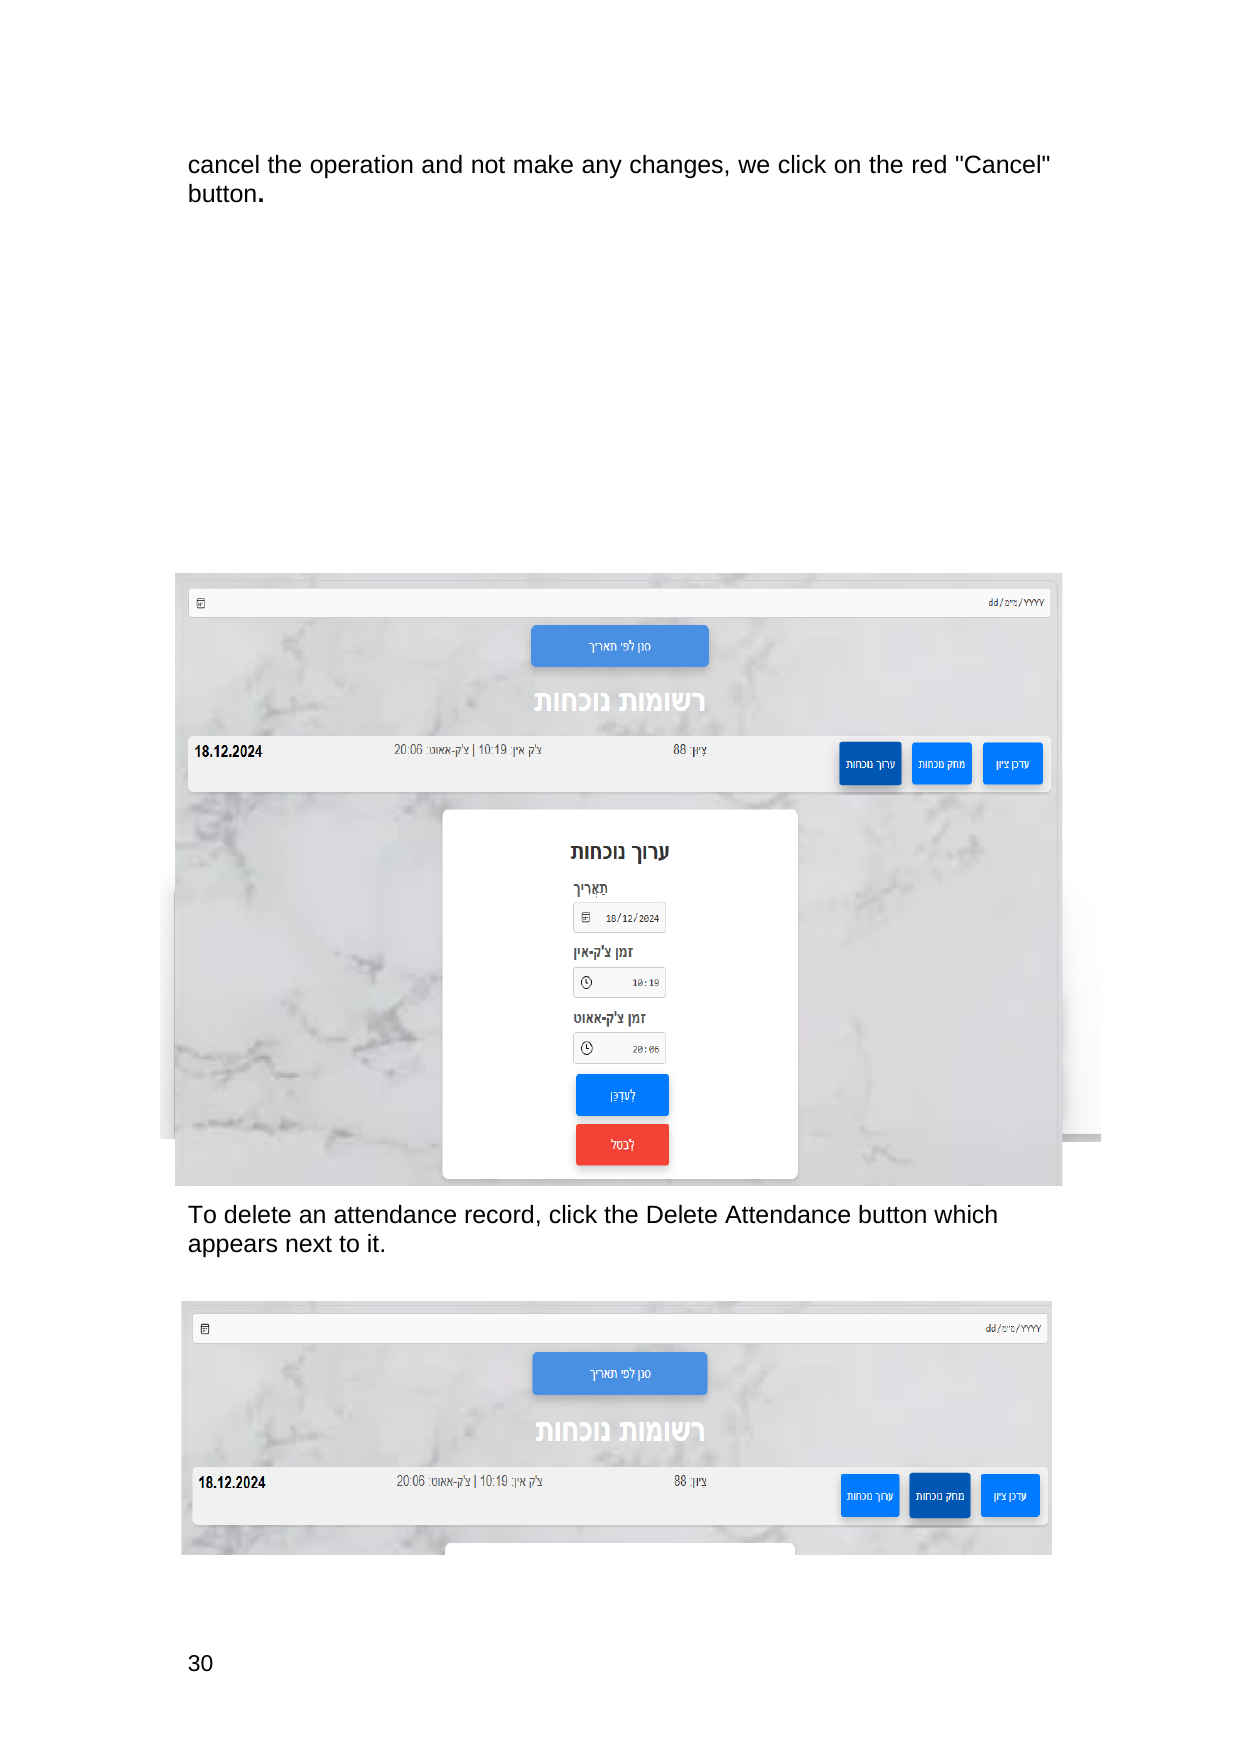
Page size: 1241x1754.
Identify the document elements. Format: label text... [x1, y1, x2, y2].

picture [160, 573, 1102, 1186]
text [188, 150, 1052, 207]
picture [181, 1301, 1052, 1555]
text To delete an attendance record, click the Delete Attendance button which appears next to it. [188, 1200, 1052, 1257]
